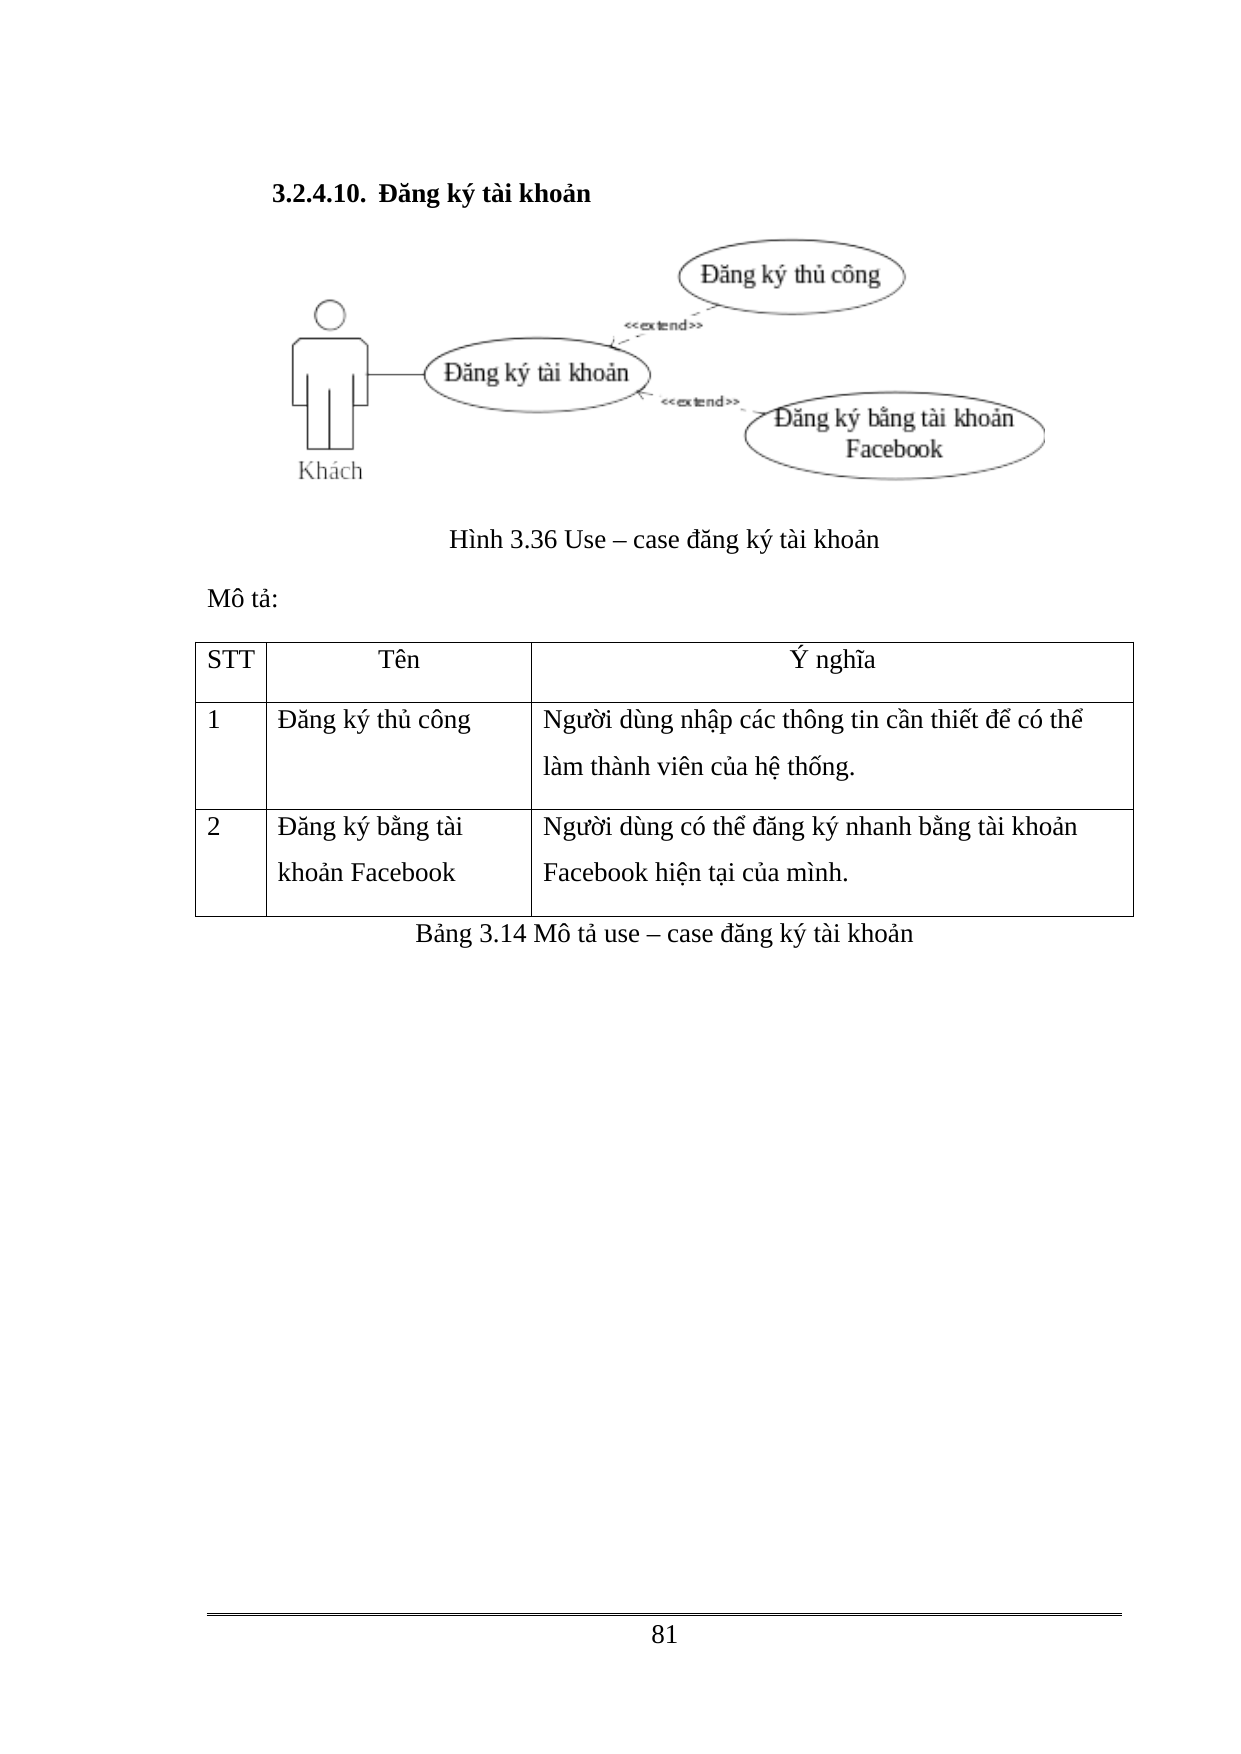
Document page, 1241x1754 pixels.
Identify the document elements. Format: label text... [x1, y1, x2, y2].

table_cell Người dùng nhập các thông tin cần thiết để có thể làm thành viên của hệ thống. [532, 703, 1133, 809]
table_header Tên [267, 643, 531, 702]
table_cell 1 [196, 703, 266, 809]
table_cell Người dùng có thể đăng ký nhanh bằng tài khoản Facebook hiện tại của mình. [532, 810, 1133, 916]
table_header STT [196, 643, 266, 702]
subtitle Đăng ký tài khoản [272, 177, 1122, 208]
table_header Ý nghĩa [532, 643, 1133, 702]
table_cell Đăng ký thủ công [267, 703, 531, 809]
text Bảng 3.14 Mô tả use – case đăng ký tài khoản [207, 917, 1122, 948]
table_cell Đăng ký bằng tài khoản Facebook [267, 810, 531, 916]
text Mô tả: [207, 582, 1122, 614]
table_cell 2 [196, 810, 266, 916]
